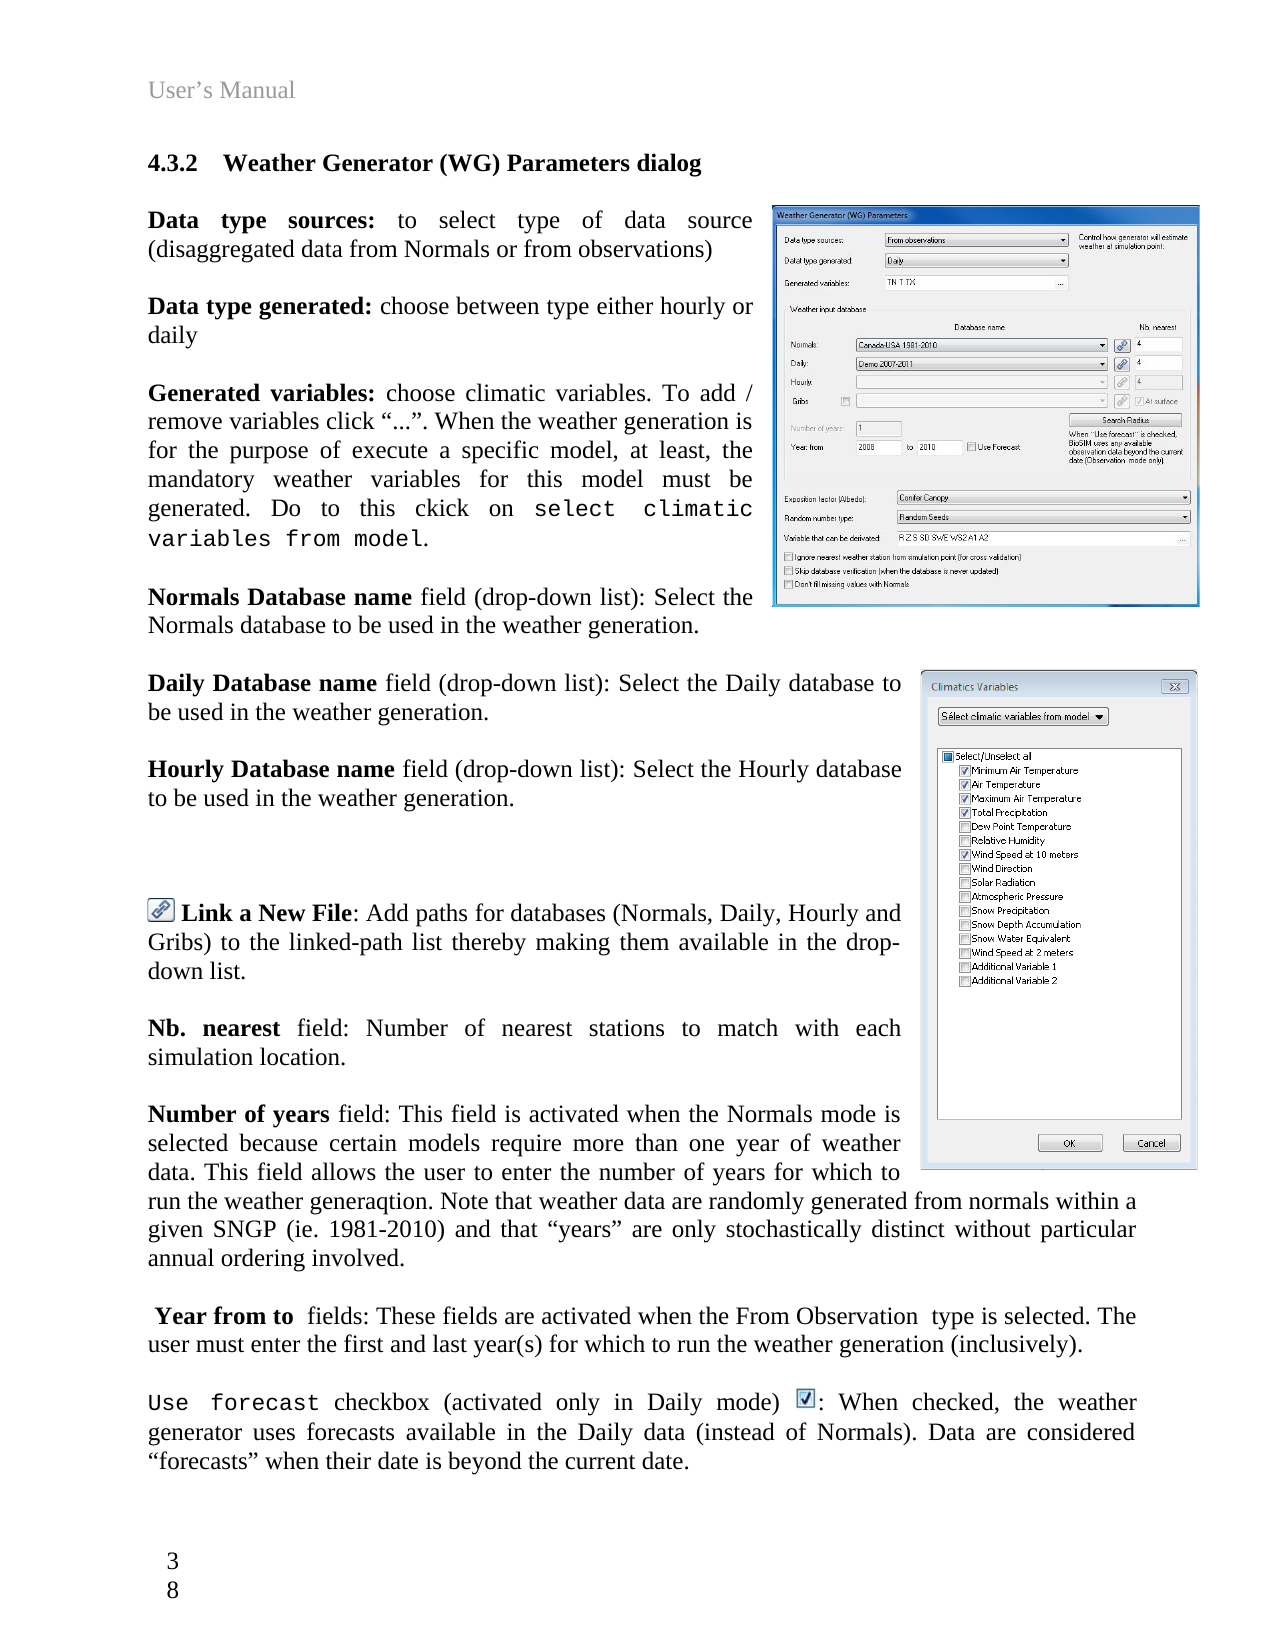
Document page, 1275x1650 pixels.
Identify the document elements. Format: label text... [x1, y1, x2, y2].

picture [147, 898, 175, 922]
text Hourly Database name field (drop-down list): Select the Hourly database to be used in the weather generation. [148, 754, 920, 812]
text Year from to fields: These fields are activated when the From Observation type is selected. The user must enter the first and last year(s) for which to run the weather generation (inclusively). [148, 1301, 1137, 1358]
text Data type generated: choose between type either hourly or daily [148, 291, 771, 349]
text Link a New File: Add paths for databases (Normals, Daily, Hourly and Gribs) to the linked-path list thereby making them available in the drop-down list. [148, 898, 920, 984]
text Use forecast checkbox (activated only in Daily mode) : When checked, the weather generator uses forecasts available in the Daily data (instead of Normals). Data are considered “forecasts” when their date is beyond the current date. [148, 1387, 1137, 1475]
text Nb. nearest field: Number of nearest stations to match with each simulation location. [148, 1013, 920, 1071]
text Daily Database name field (drop-down list): Select the Daily database to be used in the weather generation. [148, 668, 1137, 726]
text Data type sources: to select type of data source (disaggregated data from Normals or from observations) [148, 205, 771, 263]
picture [920, 669, 1198, 1170]
text Number of years field: This field is activated when the Normals mode is selected because certain models require more than one year of weather data. This field allows the user to enter the number of years for which to run the weather generaqtion. Note that weather data are randomly generated from normals within a given SNGP (ie. 1981-2010) and that “years” are only stochastically distinct without particular annual ordering involved. [148, 1099, 1137, 1272]
picture [794, 1387, 818, 1411]
text Normals Database name field (drop-down list): Select the Normals database to be used in the weather generation. [148, 582, 1137, 639]
picture [771, 205, 1200, 606]
subtitle Weather Generator (WG) Parameters dialog [148, 148, 1137, 176]
text Generated variables: choose climatic variables. To add / remove variables click “...”. When the weather generation is for the purpose of execute a specific model, at least, the mandatory weather variables for this model must be generated. Do to this ckick on select climatic variables from model. [148, 378, 771, 553]
